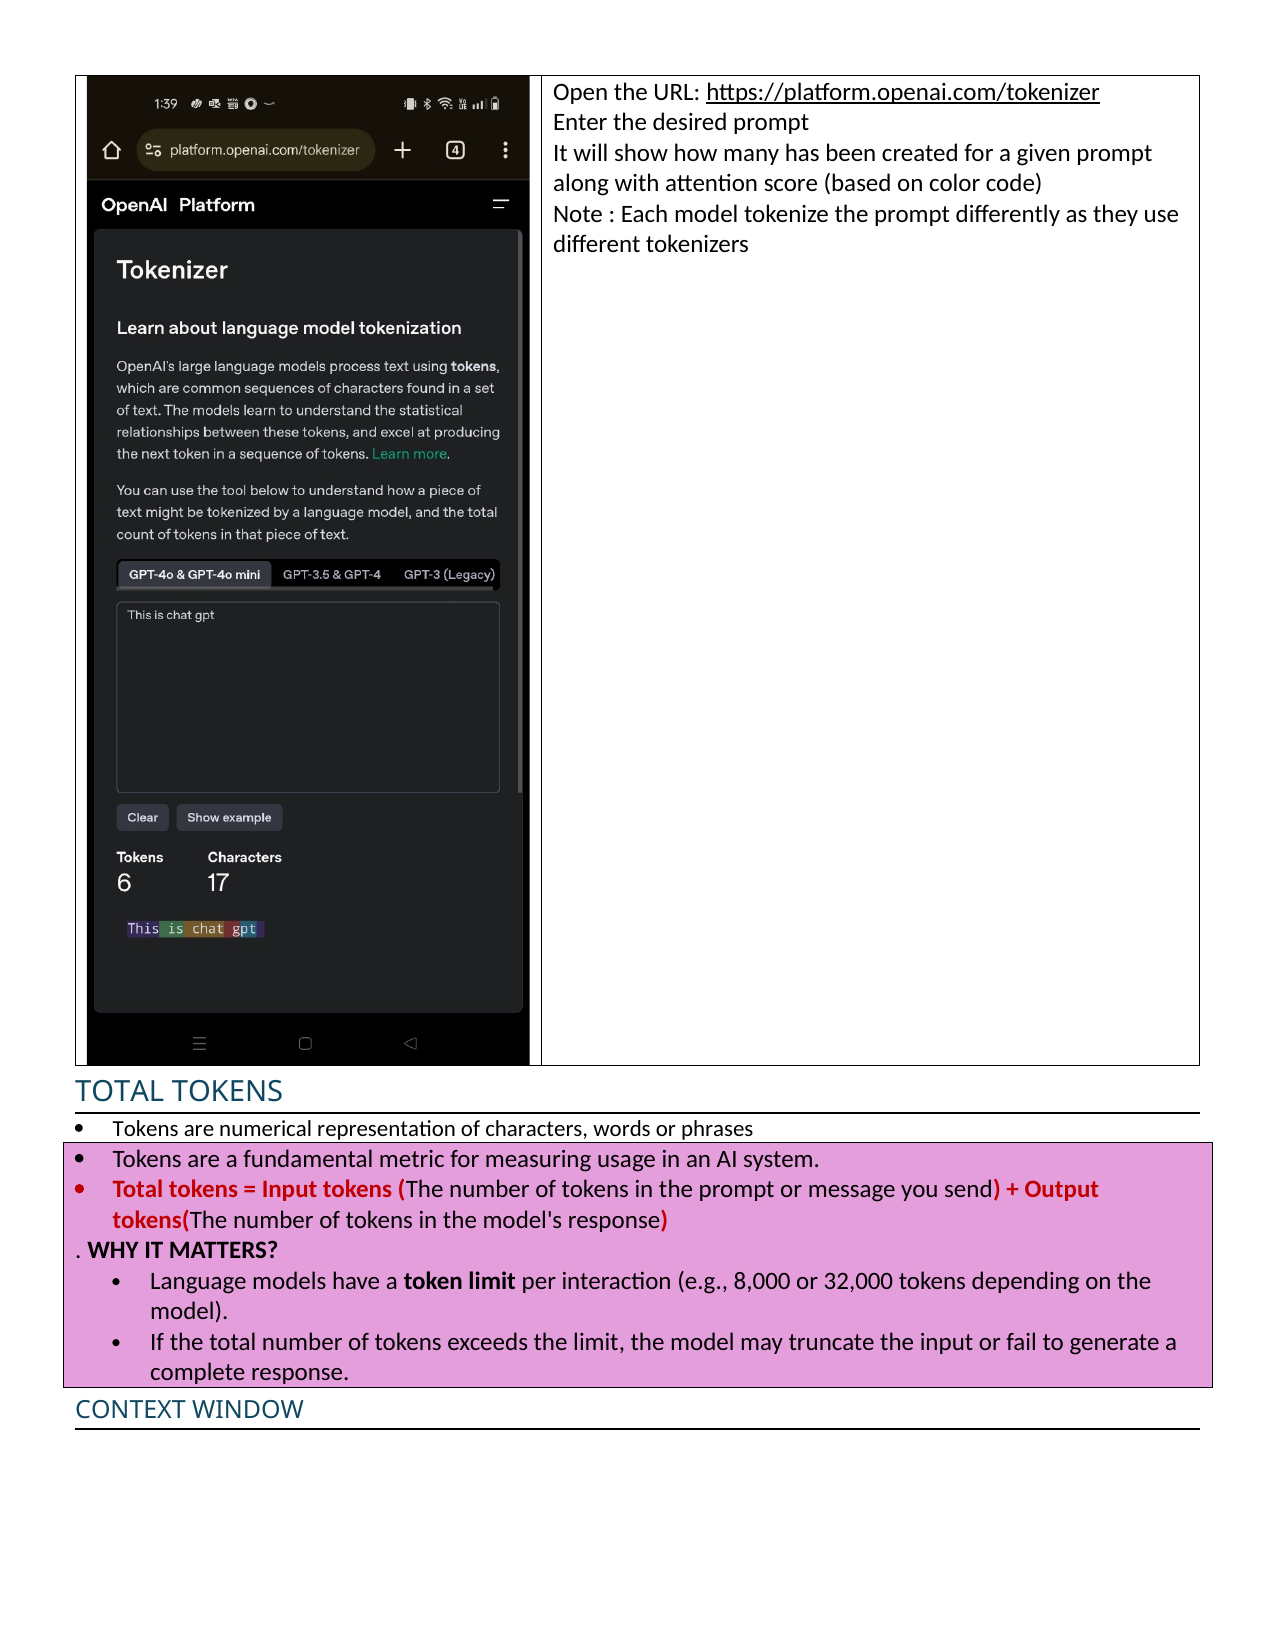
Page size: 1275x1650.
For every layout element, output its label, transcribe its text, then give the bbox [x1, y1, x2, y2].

table_header Open the URL: https://platform.openai.com/tokenizer Enter the desired prompt It will show how many has been created for a given prompt along with attention score (based on color code) Note : Each model tokenize the prompt differently as they use different tokenizers [542, 76, 1199, 1065]
picture [86, 76, 530, 1065]
table_header [76, 76, 86, 1065]
list Tokens are numerical representation of characters, words or phrases [75, 1114, 1200, 1142]
subtitle TOTAL TOKENS [75, 1070, 1200, 1112]
subtitle CONTEXT WINDOW [75, 1392, 1200, 1428]
table_header [530, 76, 541, 1065]
table_header Tokens are a fundamental metric for measuring usage in an AI system. Total tokens = Input tokens (The number of tokens in the prompt or message you send) + Output tokens(The number of tokens in the model's response) . WHY IT MATTERS? Language models have a token limit per interaction (e.g., 8,000 or 32,000 tokens depending on the model). If the total number of tokens exceeds the limit, the model may truncate the input or fail to generate a complete response. [64, 1143, 1212, 1387]
